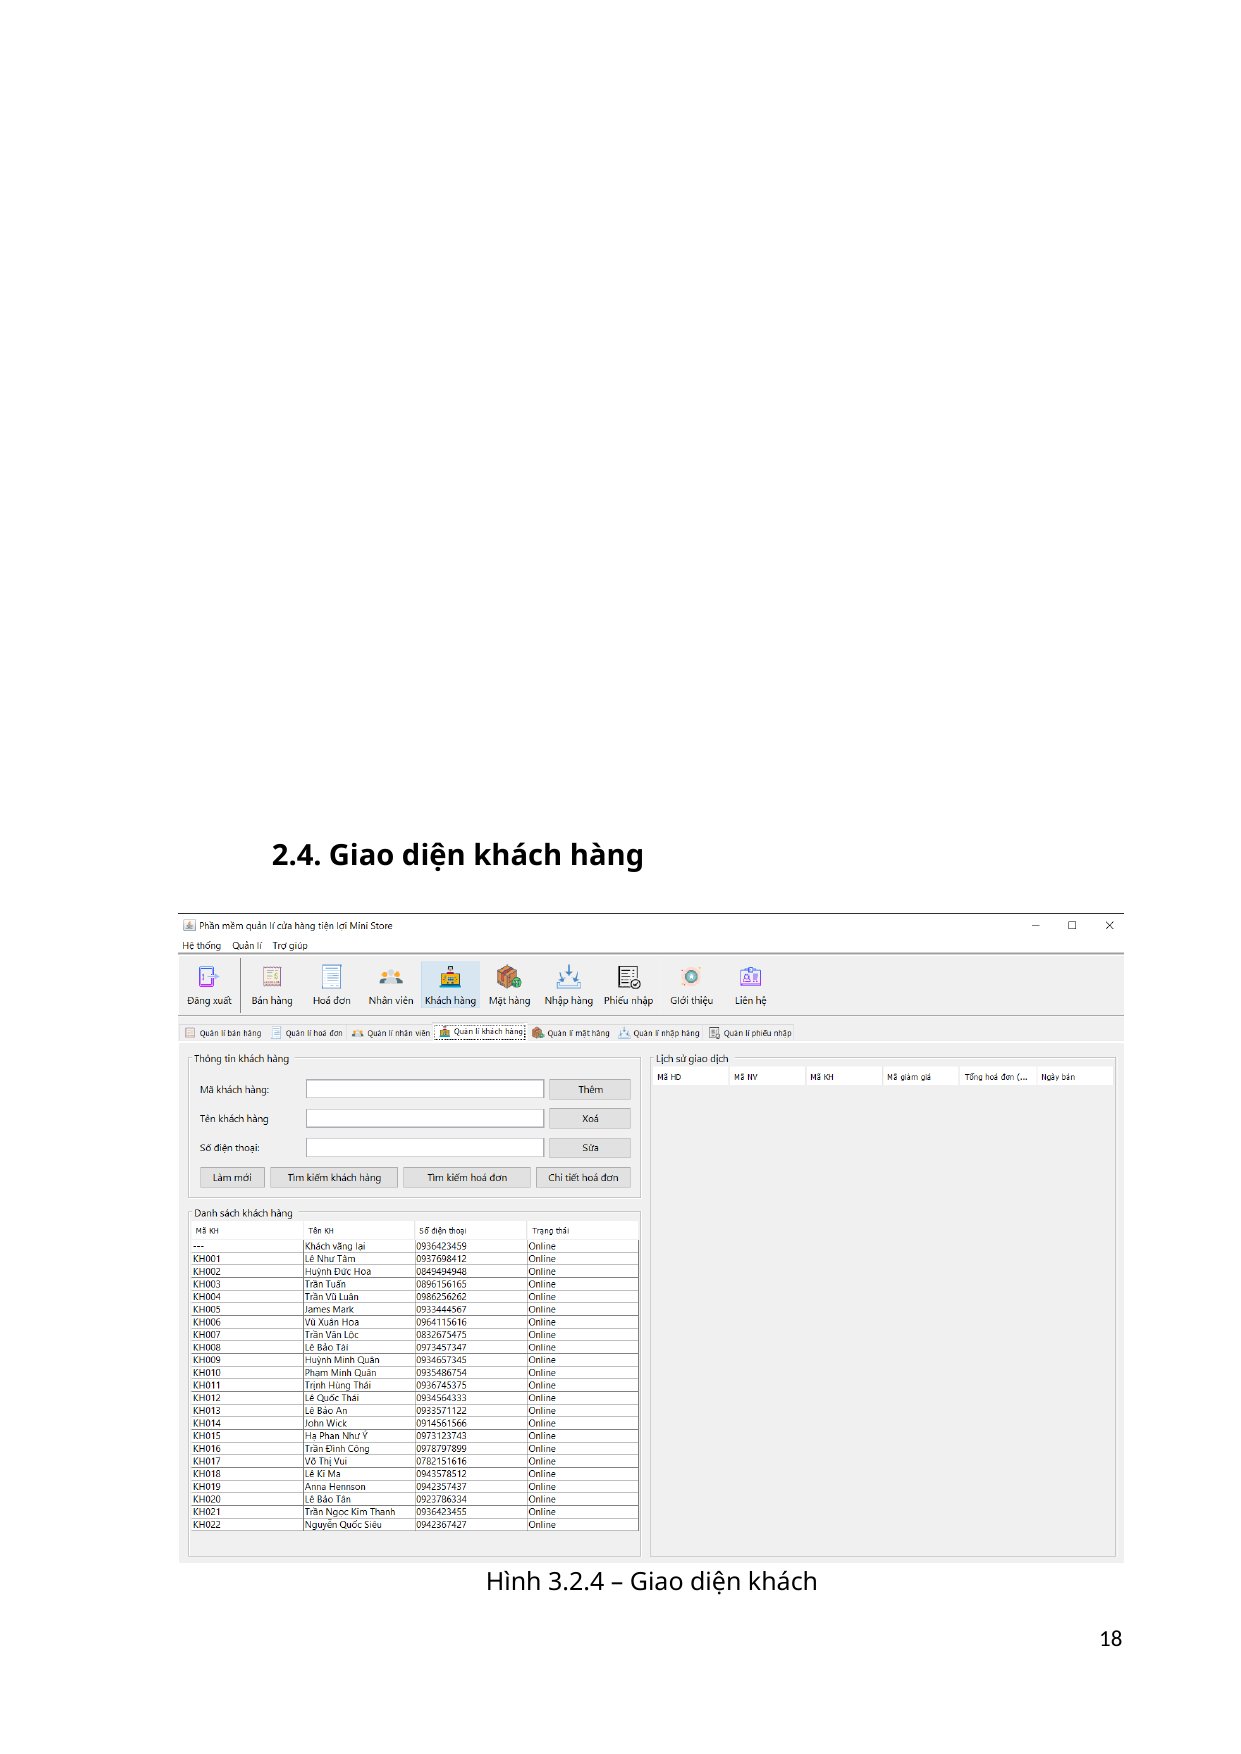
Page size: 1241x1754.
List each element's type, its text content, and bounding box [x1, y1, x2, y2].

picture [178, 913, 1124, 1563]
subtitle Giao diện khách hàng [272, 834, 1122, 873]
